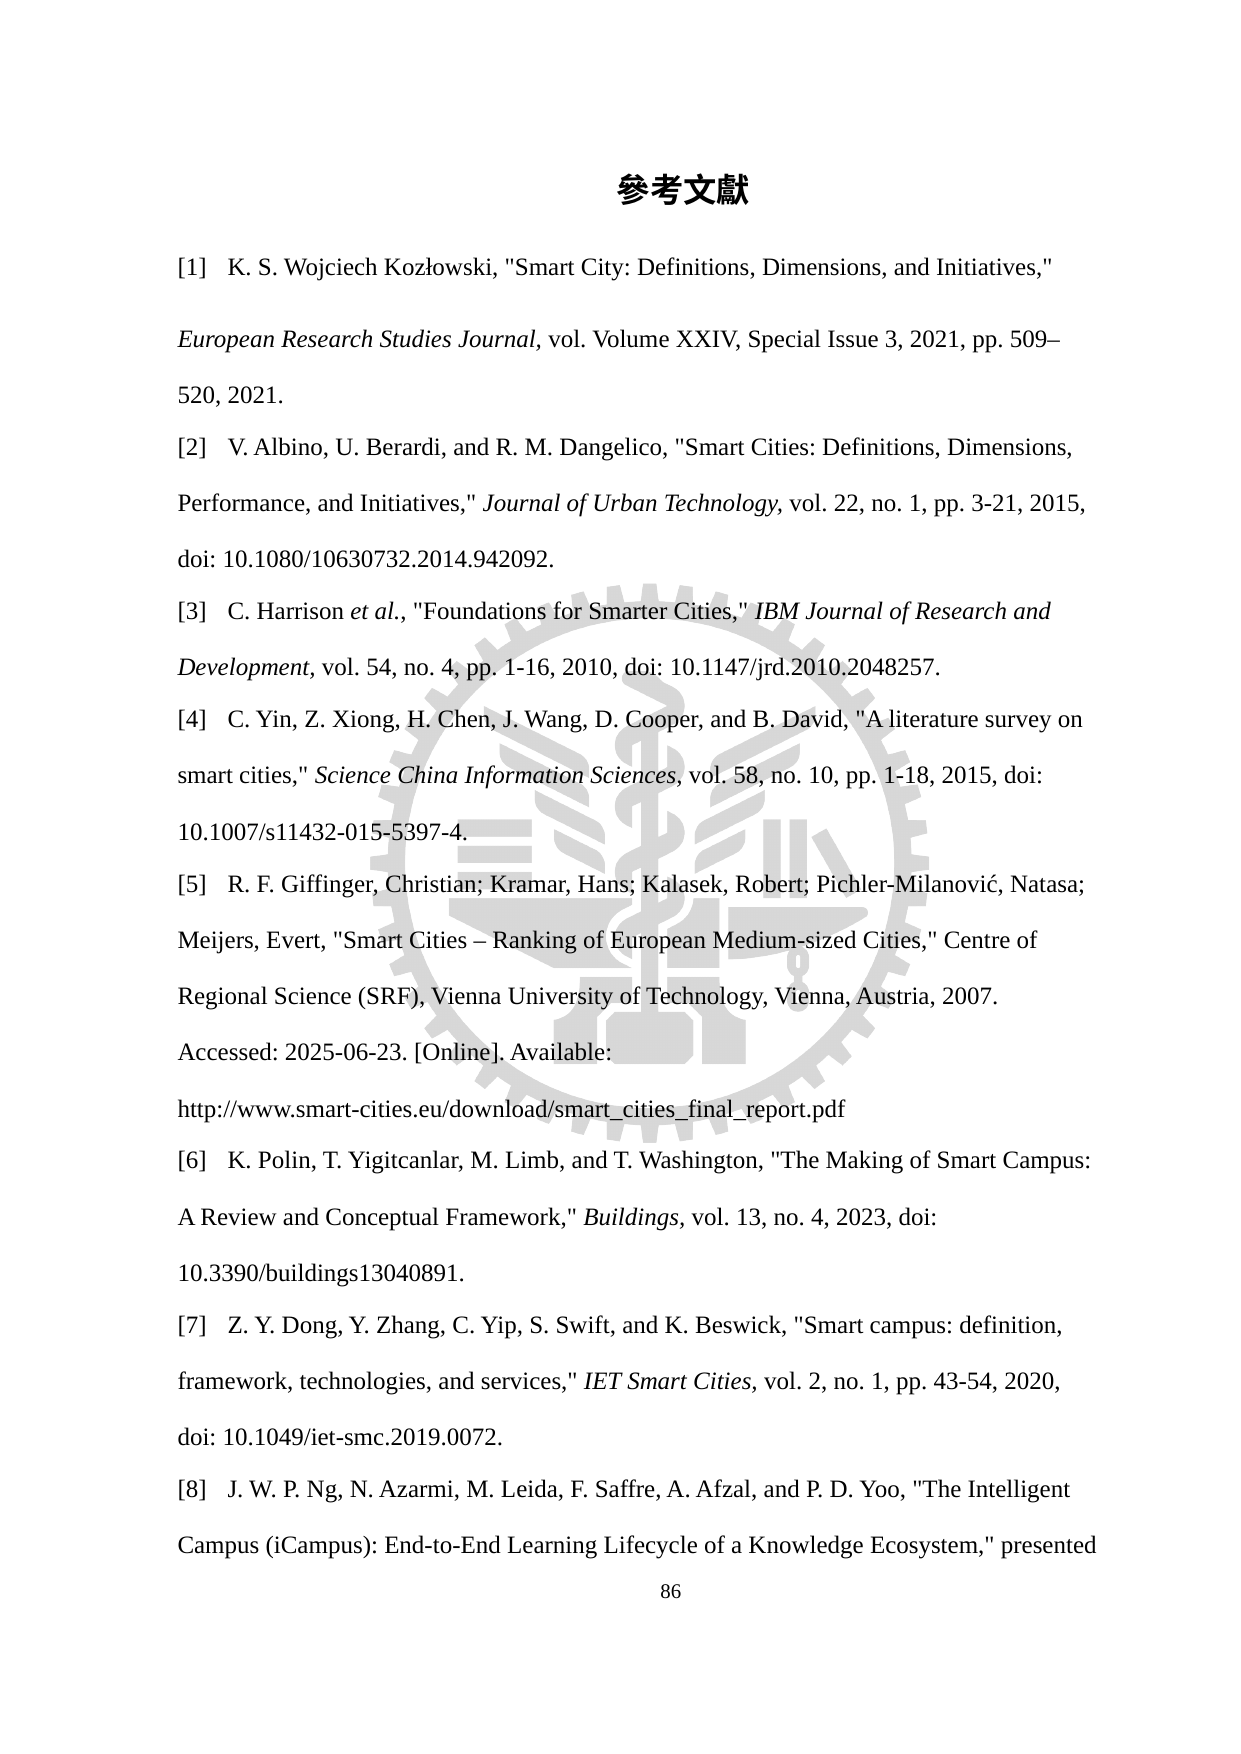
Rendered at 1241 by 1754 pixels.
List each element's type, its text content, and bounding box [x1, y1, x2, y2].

text [4] C. Yin, Z. Xiong, H. Chen, J. Wang, D. Cooper, and B. David, "A literature survey on smart cities," Science China Information Sciences, vol. 58, no. 10, pp. 1-18, 2015, doi: 10.1007/s11432-015-5397-4. [177, 700, 1097, 850]
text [177, 1470, 1097, 1564]
text [2] V. Albino, U. Berardi, and R. M. Dangelico, "Smart Cities: Definitions, Dimensions, Performance, and Initiatives," Journal of Urban Technology, vol. 22, no. 1, pp. 3-21, 2015, doi: 10.1080/10630732.2014.942092. [177, 427, 1097, 577]
text [5] R. F. Giffinger, Christian; Kramar, Hans; Kalasek, Robert; Pichler-Milanović, Natasa; Meijers, Evert, "Smart Cities – Ranking of European Medium-sized Cities," Centre of Regional Science (SRF), Vienna University of Technology, Vienna, Austria, 2007. Accessed: 2025-06-23. [Online]. Available: http://www.smart-cities.eu/download/smart_cities_final_report.pdf [177, 864, 1097, 1127]
text [7] Z. Y. Dong, Y. Zhang, C. Yip, S. Swift, and K. Beswick, "Smart campus: definition, framework, technologies, and services," IET Smart Cities, vol. 2, no. 1, pp. 43-54, 2020, doi: 10.1049/iet-smc.2019.0072. [177, 1306, 1097, 1456]
text [1] K. S. Wojciech Kozłowski, "Smart City: Definitions, Dimensions, and Initiatives," European Research Studies Journal, vol. Volume XXIV, Special Issue 3, 2021, pp. 509–520, 2021. [177, 226, 1097, 413]
text 參考文獻 [202, 151, 1097, 226]
text [3] C. Harrison et al., "Foundations for Smarter Cities," IBM Journal of Research and Development, vol. 54, no. 4, pp. 1-16, 2010, doi: 10.1147/jrd.2010.2048257. [177, 592, 1097, 686]
text [6] K. Polin, T. Yigitcanlar, M. Limb, and T. Washington, "The Making of Smart Campus: A Review and Conceptual Framework," Buildings, vol. 13, no. 4, 2023, doi: 10.3390/buildings13040891. [177, 1141, 1097, 1291]
